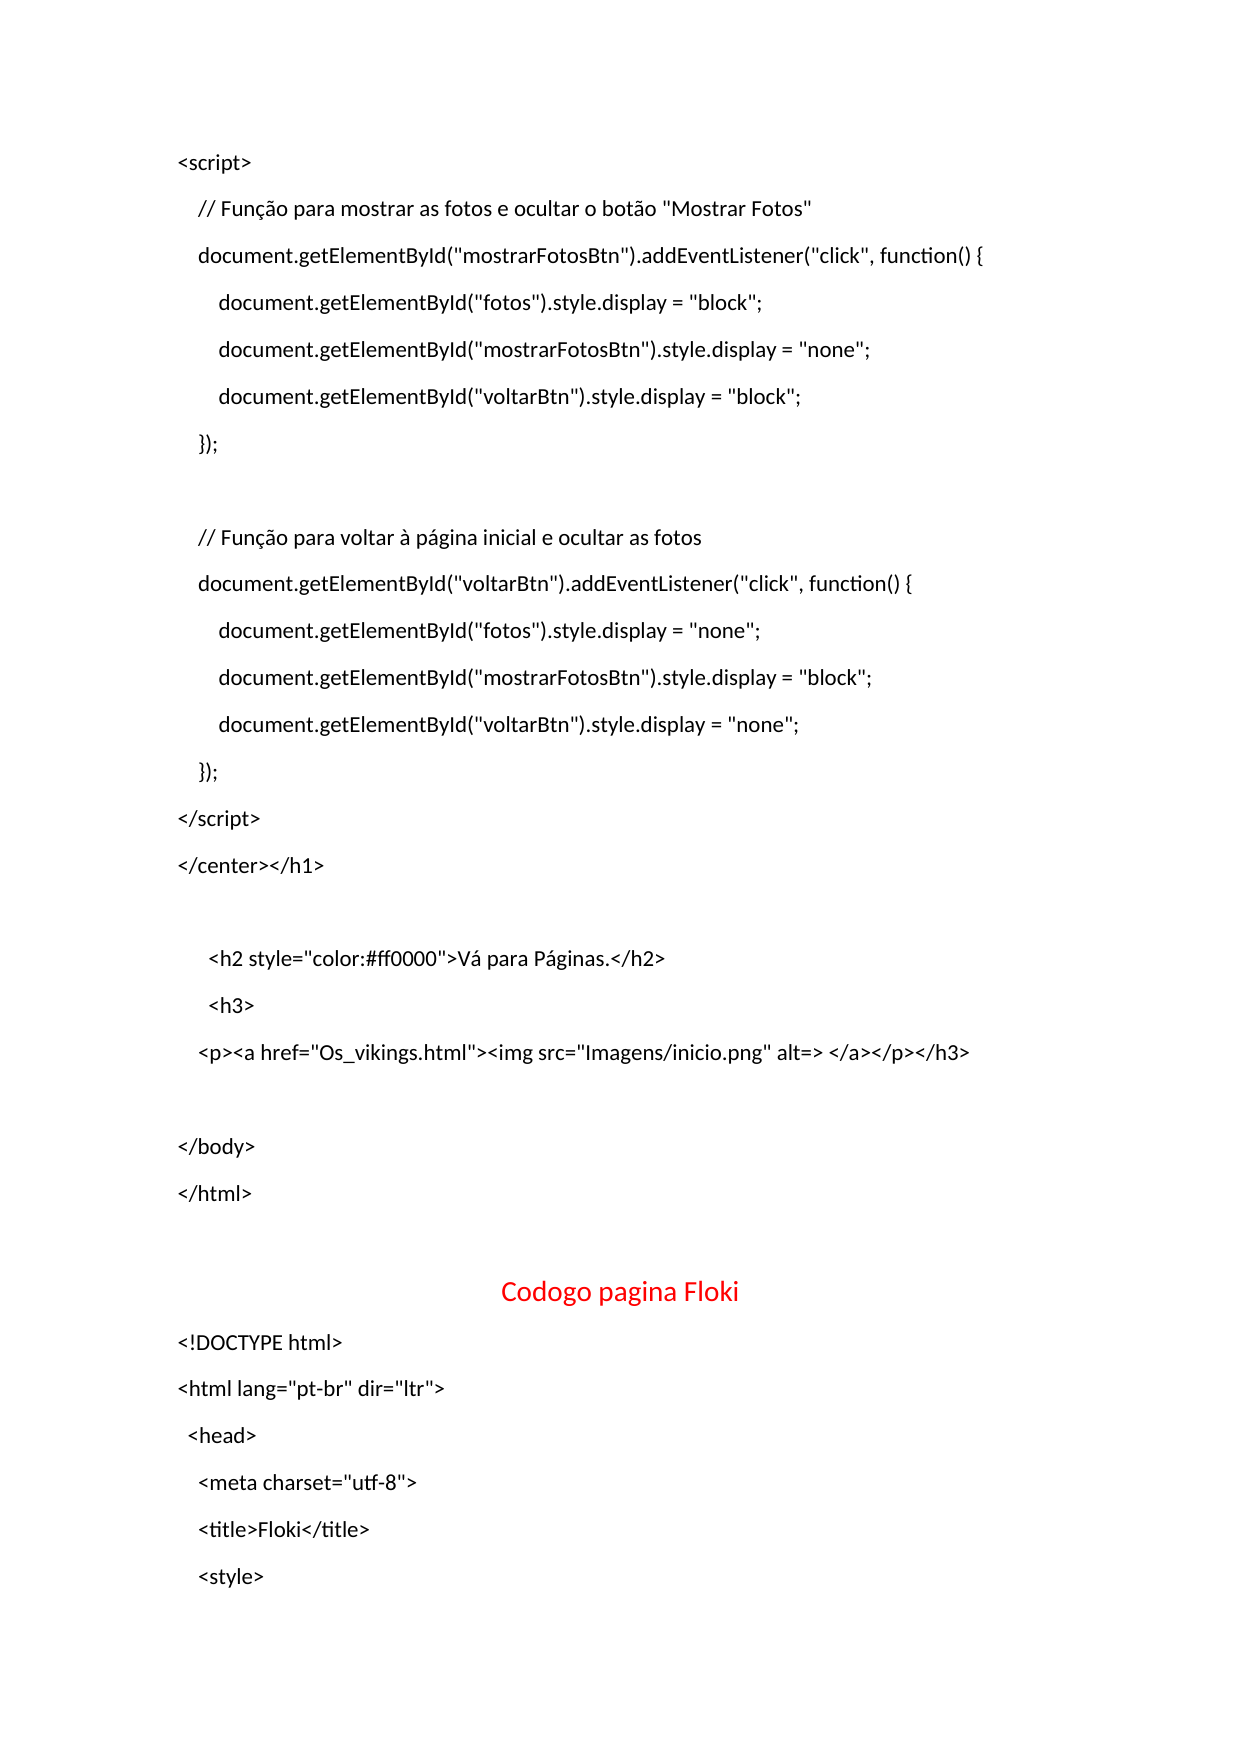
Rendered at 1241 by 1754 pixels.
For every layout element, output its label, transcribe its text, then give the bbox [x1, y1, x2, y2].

text // Função para voltar à página inicial e ocultar as fotos [177, 523, 1063, 551]
text <!DOCTYPE html> [177, 1328, 1063, 1356]
text document.getElementById("voltarBtn").addEventListener("click", function() { [177, 569, 1063, 597]
text <h3> [177, 991, 1063, 1019]
text }); [177, 757, 1063, 785]
text </center></h1> [177, 851, 1063, 879]
text document.getElementById("mostrarFotosBtn").style.display = "block"; [177, 663, 1063, 691]
text <script> [177, 148, 1063, 176]
text document.getElementById("mostrarFotosBtn").style.display = "none"; [177, 335, 1063, 363]
text <title>Floki</title> [177, 1515, 1063, 1543]
text // Função para mostrar as fotos e ocultar o botão "Mostrar Fotos" [177, 194, 1063, 222]
text document.getElementById("fotos").style.display = "none"; [177, 616, 1063, 644]
text document.getElementById("fotos").style.display = "block"; [177, 288, 1063, 316]
text </script> [177, 804, 1063, 832]
text <style> [177, 1562, 1063, 1590]
text document.getElementById("voltarBtn").style.display = "block"; [177, 382, 1063, 410]
text <meta charset="utf-8"> [177, 1468, 1063, 1496]
text }); [177, 429, 1063, 457]
text <html lang="pt-br" dir="ltr"> [177, 1374, 1063, 1403]
text </html> [177, 1179, 1063, 1207]
text <h2 style="color:#ff0000">Vá para Páginas.</h2> [177, 944, 1063, 972]
text Codogo pagina Floki [177, 1273, 1063, 1308]
text <p><a href="Os_vikings.html"><img src="Imagens/inicio.png" alt=> </a></p></h3> [177, 1038, 1063, 1066]
text document.getElementById("mostrarFotosBtn").addEventListener("click", function() { [177, 241, 1063, 269]
text <head> [177, 1421, 1063, 1449]
text </body> [177, 1132, 1063, 1160]
text document.getElementById("voltarBtn").style.display = "none"; [177, 710, 1063, 738]
